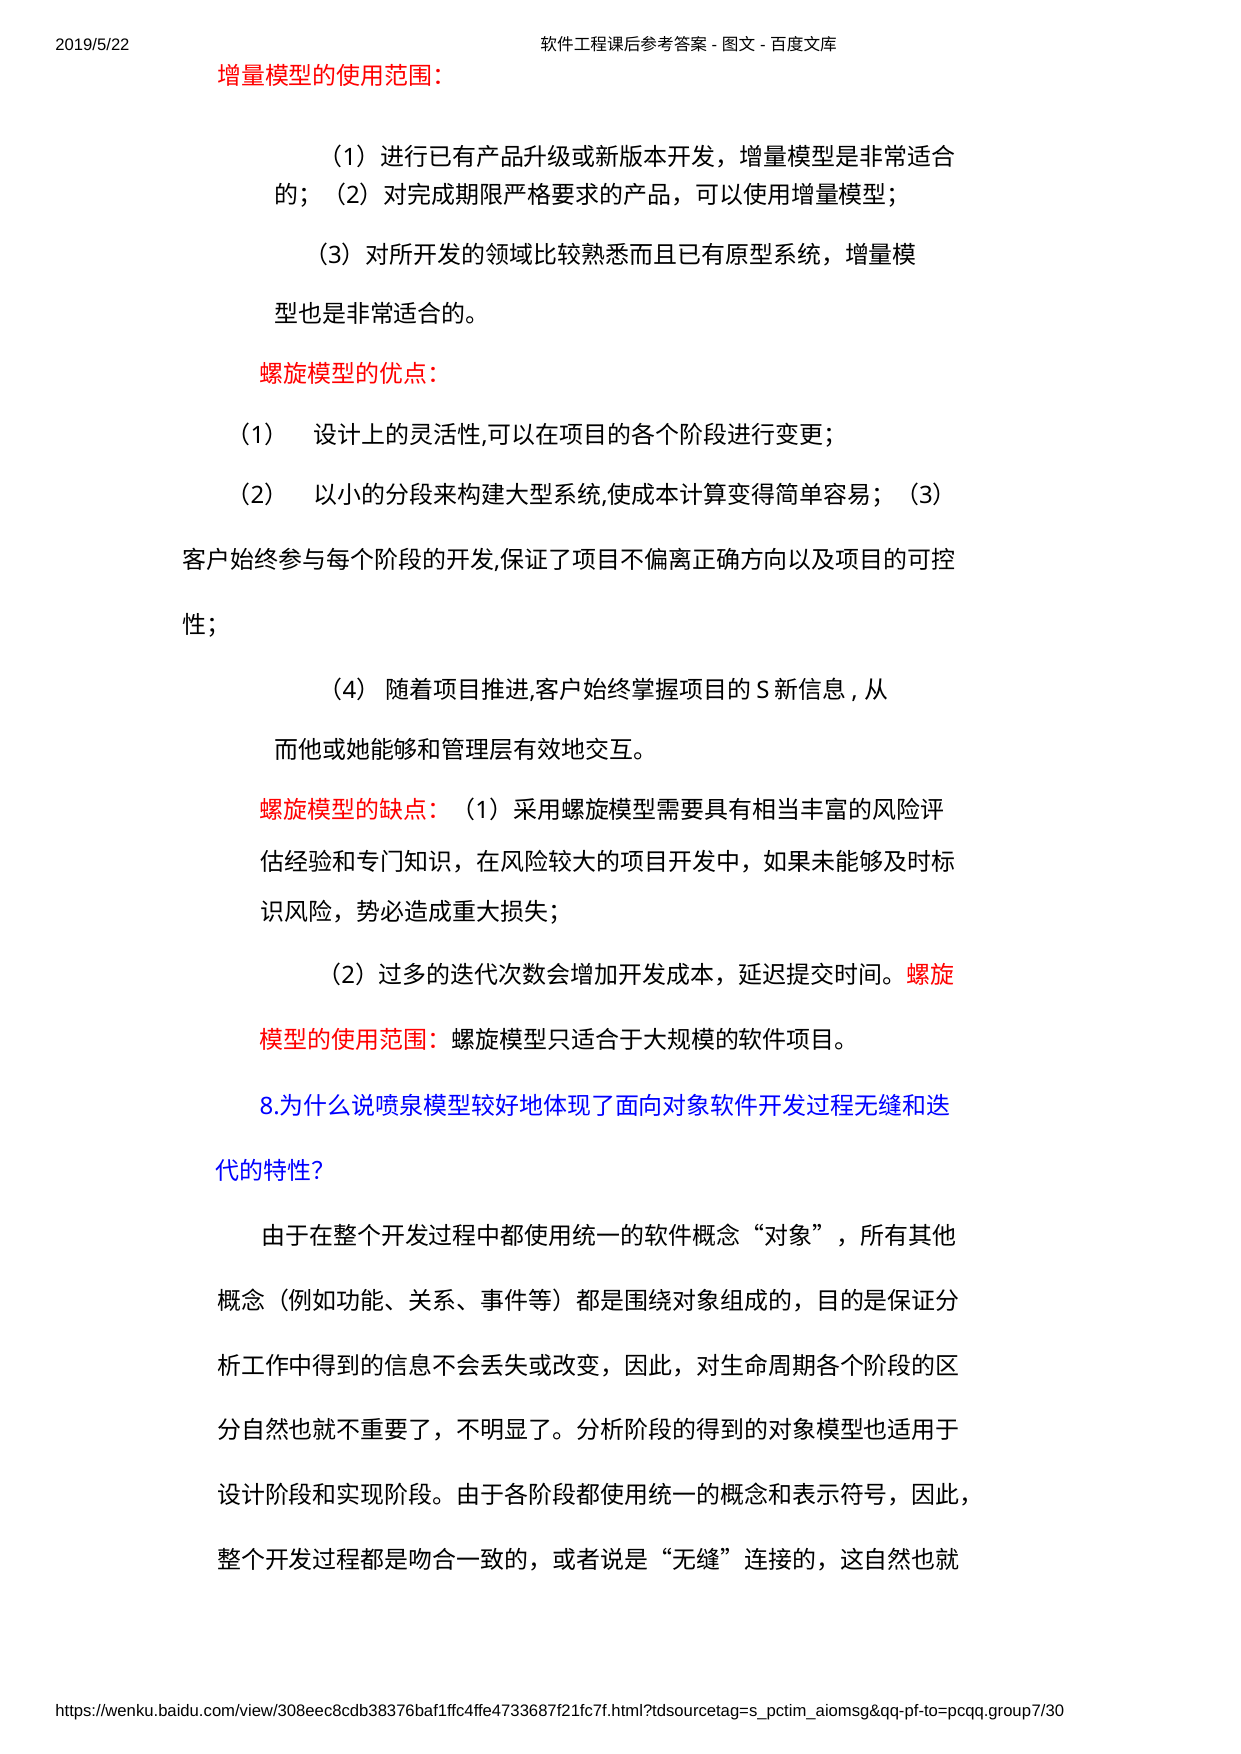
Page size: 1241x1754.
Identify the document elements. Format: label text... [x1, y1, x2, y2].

text 螺旋模型的缺点：（1）采用螺旋模型需要具有相当丰富的风险评估经验和专门知识，在风险较大的项目开发中，如果未能够及时标识风险，势必造成重大损失； [259, 791, 961, 928]
subtitle 增量模型的使用范围： [217, 57, 961, 92]
list 设计上的灵活性,可以在项目的各个阶段进行变更； [182, 415, 961, 450]
text （3）对所开发的领域比较熟悉而且已有原型系统，增量模 [182, 236, 916, 270]
list 以小的分段来构建大型系统,使成本计算变得简单容易；（3）客户始终参与每个阶段的开发,保证了项目不偏离正确方向以及项目的可控性； [182, 476, 961, 640]
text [217, 1217, 961, 1575]
subtitle 螺旋模型的优点： [259, 355, 961, 389]
text 型也是非常适合的。 [274, 294, 961, 329]
text 而他或她能够和管理层有效地交互。 [274, 731, 961, 766]
text （4） 随着项目推进,客户始终掌握项目的S新信息 , 从 [318, 671, 961, 705]
text （2）过多的迭代次数会增加开发成本，延迟提交时间。螺旋模型的使用范围：螺旋模型只适合于大规模的软件项目。 [259, 956, 961, 1056]
text 8.为什么说喷泉模型较好地体现了面向对象软件开发过程无缝和迭代的特性？ [215, 1086, 961, 1186]
text （1）进行已有产品升级或新版本开发，增量模型是非常适合的；（2）对完成期限严格要求的产品，可以使用增量模型； [274, 137, 961, 210]
